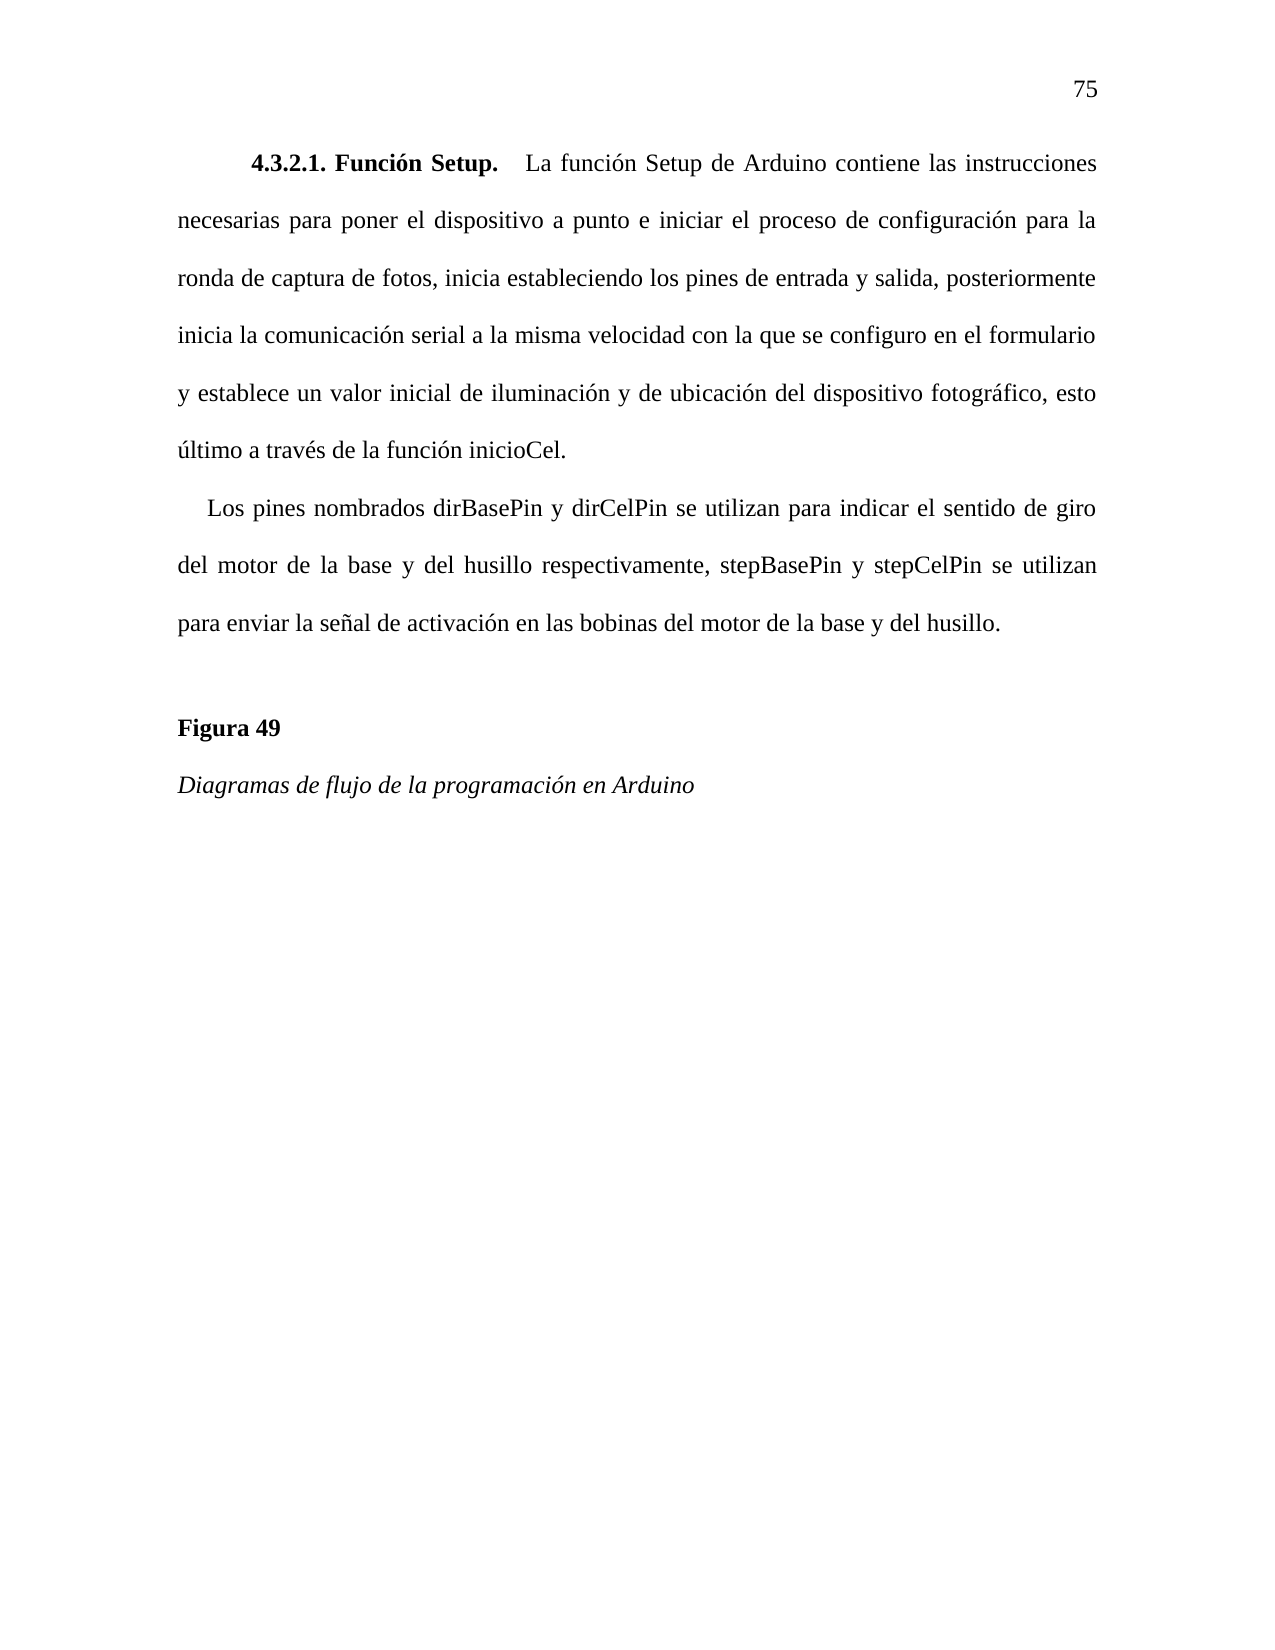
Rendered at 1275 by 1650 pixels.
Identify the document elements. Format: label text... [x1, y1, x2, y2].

subtitle 4.3.2.1. Función Setup. La función Setup de Arduino contiene las instrucciones necesarias para poner el dispositivo a punto e iniciar el proceso de configuración para la ronda de captura de fotos, inicia estableciendo los pines de entrada y salida, posteriormente inicia la comunicación serial a la misma velocidad con la que se configuro en el formulario y establece un valor inicial de iluminación y de ubicación del dispositivo fotográfico, esto último a través de la función inicioCel. [177, 148, 1098, 464]
text Figura 49 Diagramas de flujo de la programación en Arduino [177, 713, 1098, 799]
text Los pines nombrados dirBasePin y dirCelPin se utilizan para indicar el sentido de giro del motor de la base y del husillo respectivamente, stepBasePin y stepCelPin se utilizan para enviar la señal de activación en las bobinas del motor de la base y del husillo. [177, 493, 1098, 636]
